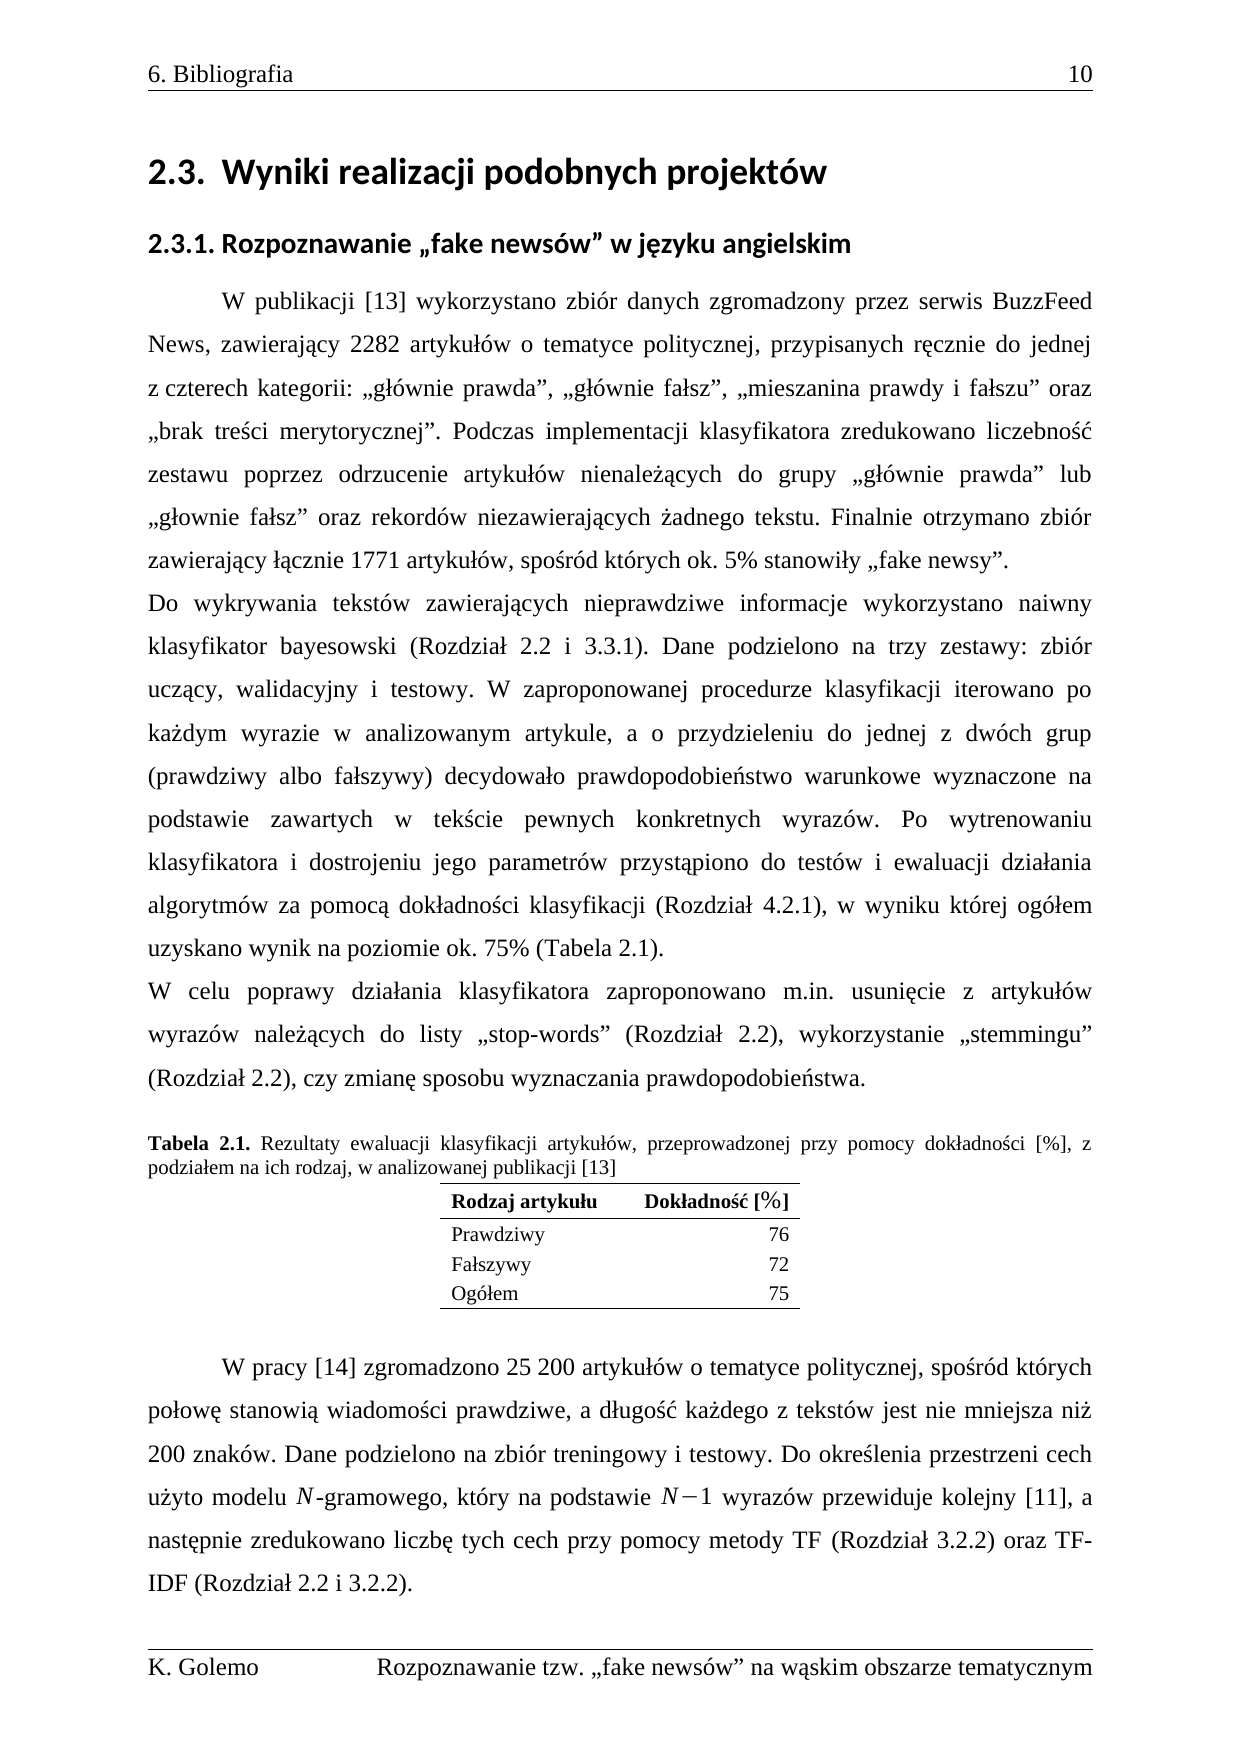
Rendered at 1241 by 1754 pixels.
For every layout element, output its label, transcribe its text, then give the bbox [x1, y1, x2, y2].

table_cell 72 [617, 1249, 800, 1278]
text Tabela 2.1. Rezultaty ewaluacji klasyfikacji artykułów, przeprowadzonej przy pomocy dokładności [%], z podziałem na ich rodzaj, w analizowanej publikacji [148, 1131, 1093, 1179]
table_cell 76 [617, 1219, 800, 1248]
text W pracy zgromadzono 25 200 artykułów o tematyce politycznej, spośród których połowę stanowią wiadomości prawdziwe, a długość każdego z tekstów jest nie mniejsza niż 200 znaków. Dane podzielono na zbiór treningowy i testowy. Do określenia przestrzeni cech użyto modelu -gramowego, który na podstawie wyrazów przewiduje kolejny , a następnie zredukowano liczbę tych cech przy pomocy metody TF (Rozdział 3.2.2) oraz TF-IDF (Rozdział 2.2 i 3.2.2). [148, 1352, 1093, 1597]
text W publikacji wykorzystano zbiór danych zgromadzony przez serwis BuzzFeed News, zawierający 2282 artykułów o tematyce politycznej, przypisanych ręcznie do jednej z czterech kategorii: „głównie prawda”, „głównie fałsz”, „mieszanina prawdy i fałszu” oraz „brak treści merytorycznej”. Podczas implementacji klasyfikatora zredukowano liczebność zestawu poprzez odrzucenie artykułów nienależących do grupy „głównie prawda” lub „głownie fałsz” oraz rekordów niezawierających żadnego tekstu. Finalnie otrzymano zbiór zawierający łącznie 1771 artykułów, spośród których ok. 5% stanowiły „fake newsy”. [148, 286, 1093, 574]
table_header Dokładność [] [617, 1184, 800, 1218]
table_cell Fałszywy [440, 1249, 617, 1278]
table_cell Prawdziwy [440, 1219, 617, 1248]
table_cell 75 [617, 1279, 800, 1308]
table_cell Ogółem [440, 1279, 617, 1308]
subtitle Wyniki realizacji podobnych projektów [148, 148, 1093, 193]
text Do wykrywania tekstów zawierających nieprawdziwe informacje wykorzystano naiwny klasyfikator bayesowski (Rozdział 2.2 i 3.3.1). Dane podzielono na trzy zestawy: zbiór uczący, walidacyjny i testowy. W zaproponowanej procedurze klasyfikacji iterowano po każdym wyrazie w analizowanym artykule, a o przydzieleniu do jednej z dwóch grup (prawdziwy albo fałszywy) decydowało prawdopodobieństwo warunkowe wyznaczone na podstawie zawartych w tekście pewnych konkretnych wyrazów. Po wytrenowaniu klasyfikatora i dostrojeniu jego parametrów przystąpiono do testów i ewaluacji działania algorytmów za pomocą dokładności klasyfikacji (Rozdział 4.2.1), w wyniku której ogółem uzyskano wynik na poziomie ok. 75% (Tabela 2.1). [148, 588, 1093, 962]
text W celu poprawy działania klasyfikatora zaproponowano m.in. usunięcie z artykułów wyrazów należących do listy „stop-words” (Rozdział 2.2), wykorzystanie „stemmingu” (Rozdział 2.2), czy zmianę sposobu wyznaczania prawdopodobieństwa. [148, 976, 1093, 1091]
table_header Rodzaj artykułu [440, 1184, 617, 1218]
subtitle Rozpoznawanie „fake newsów” w języku angielskim [148, 225, 1093, 260]
